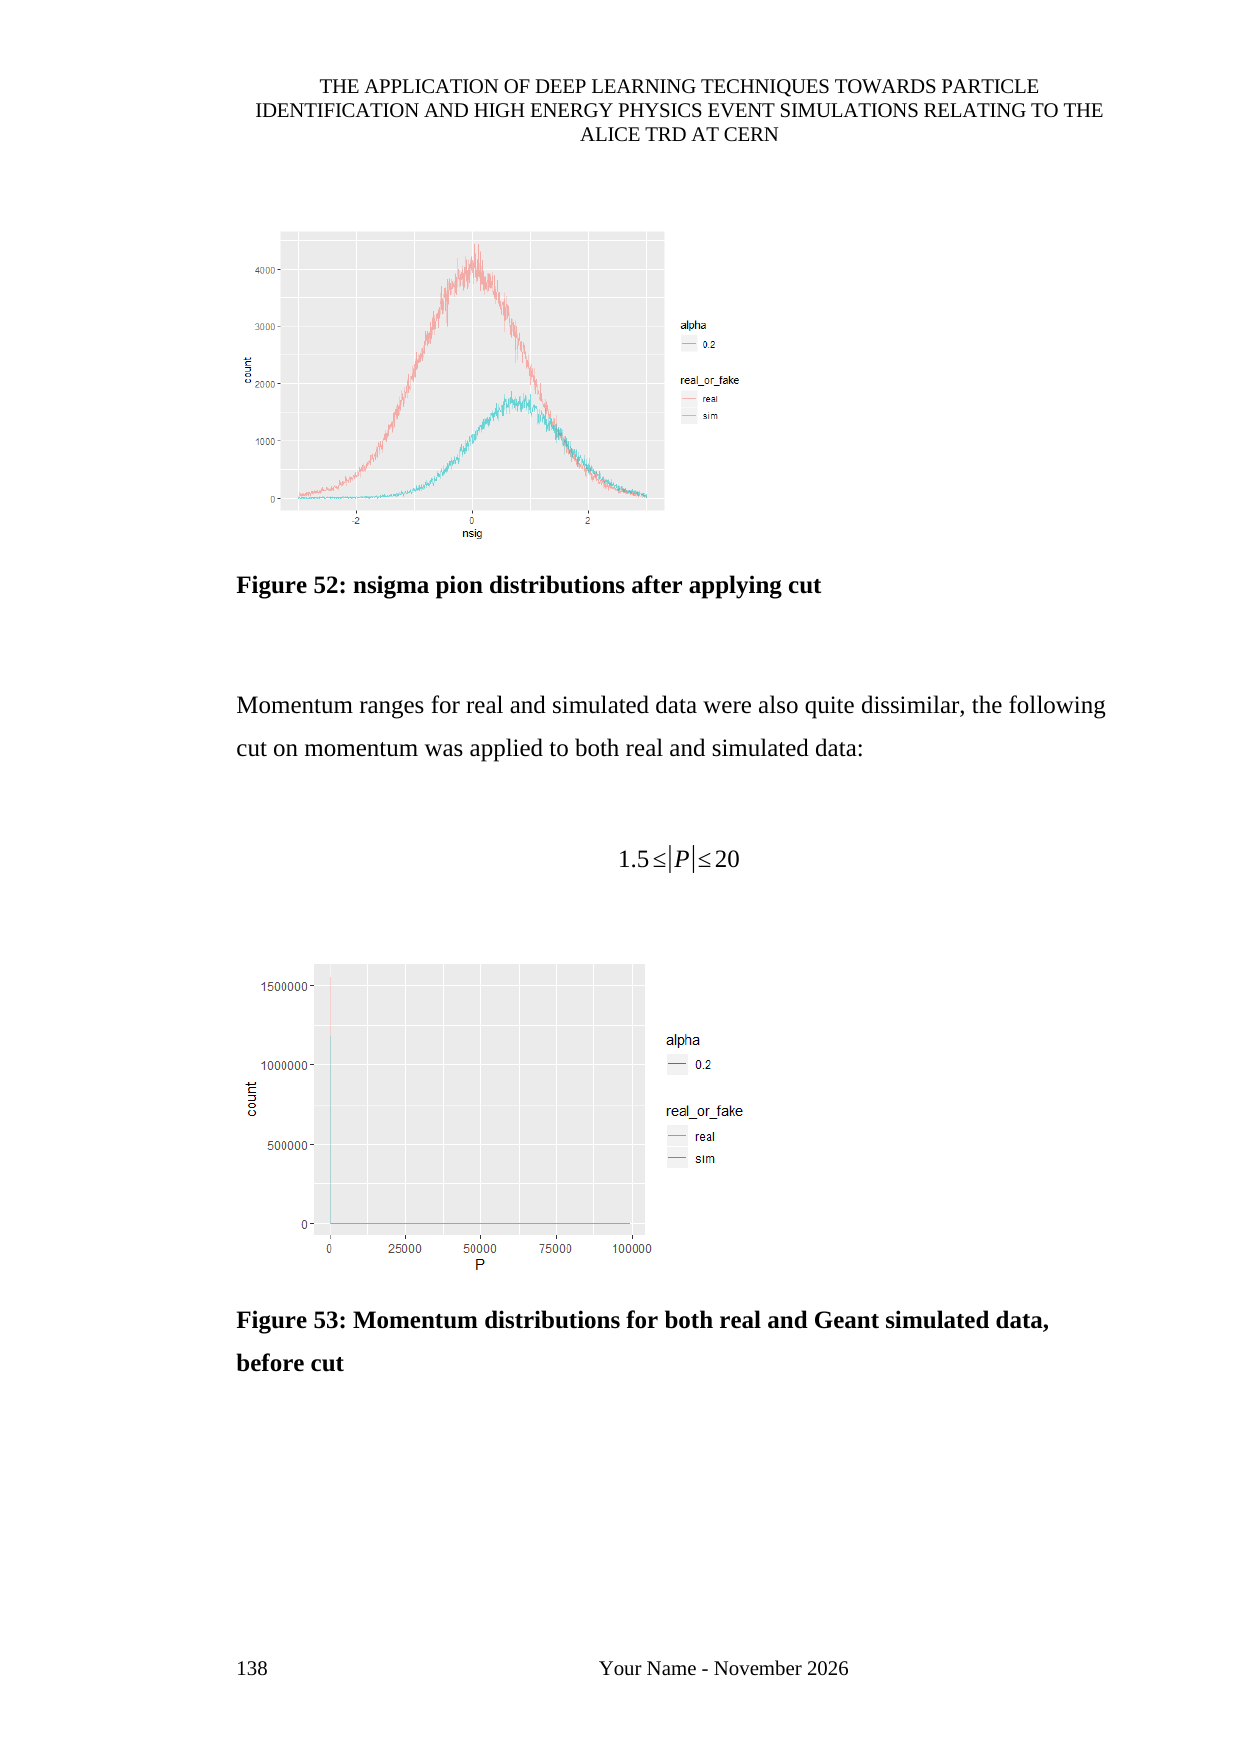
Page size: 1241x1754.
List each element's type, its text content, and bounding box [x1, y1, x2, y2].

text Figure 52: nsigma pion distributions after applying cut [236, 570, 1122, 599]
picture [236, 226, 750, 544]
text Figure 53: Momentum distributions for both real and Geant simulated data, before cut [236, 1305, 1122, 1377]
text Momentum ranges for real and simulated data were also quite dissimilar, the following cut on momentum was applied to both real and simulated data: [236, 690, 1122, 762]
picture [236, 957, 757, 1279]
